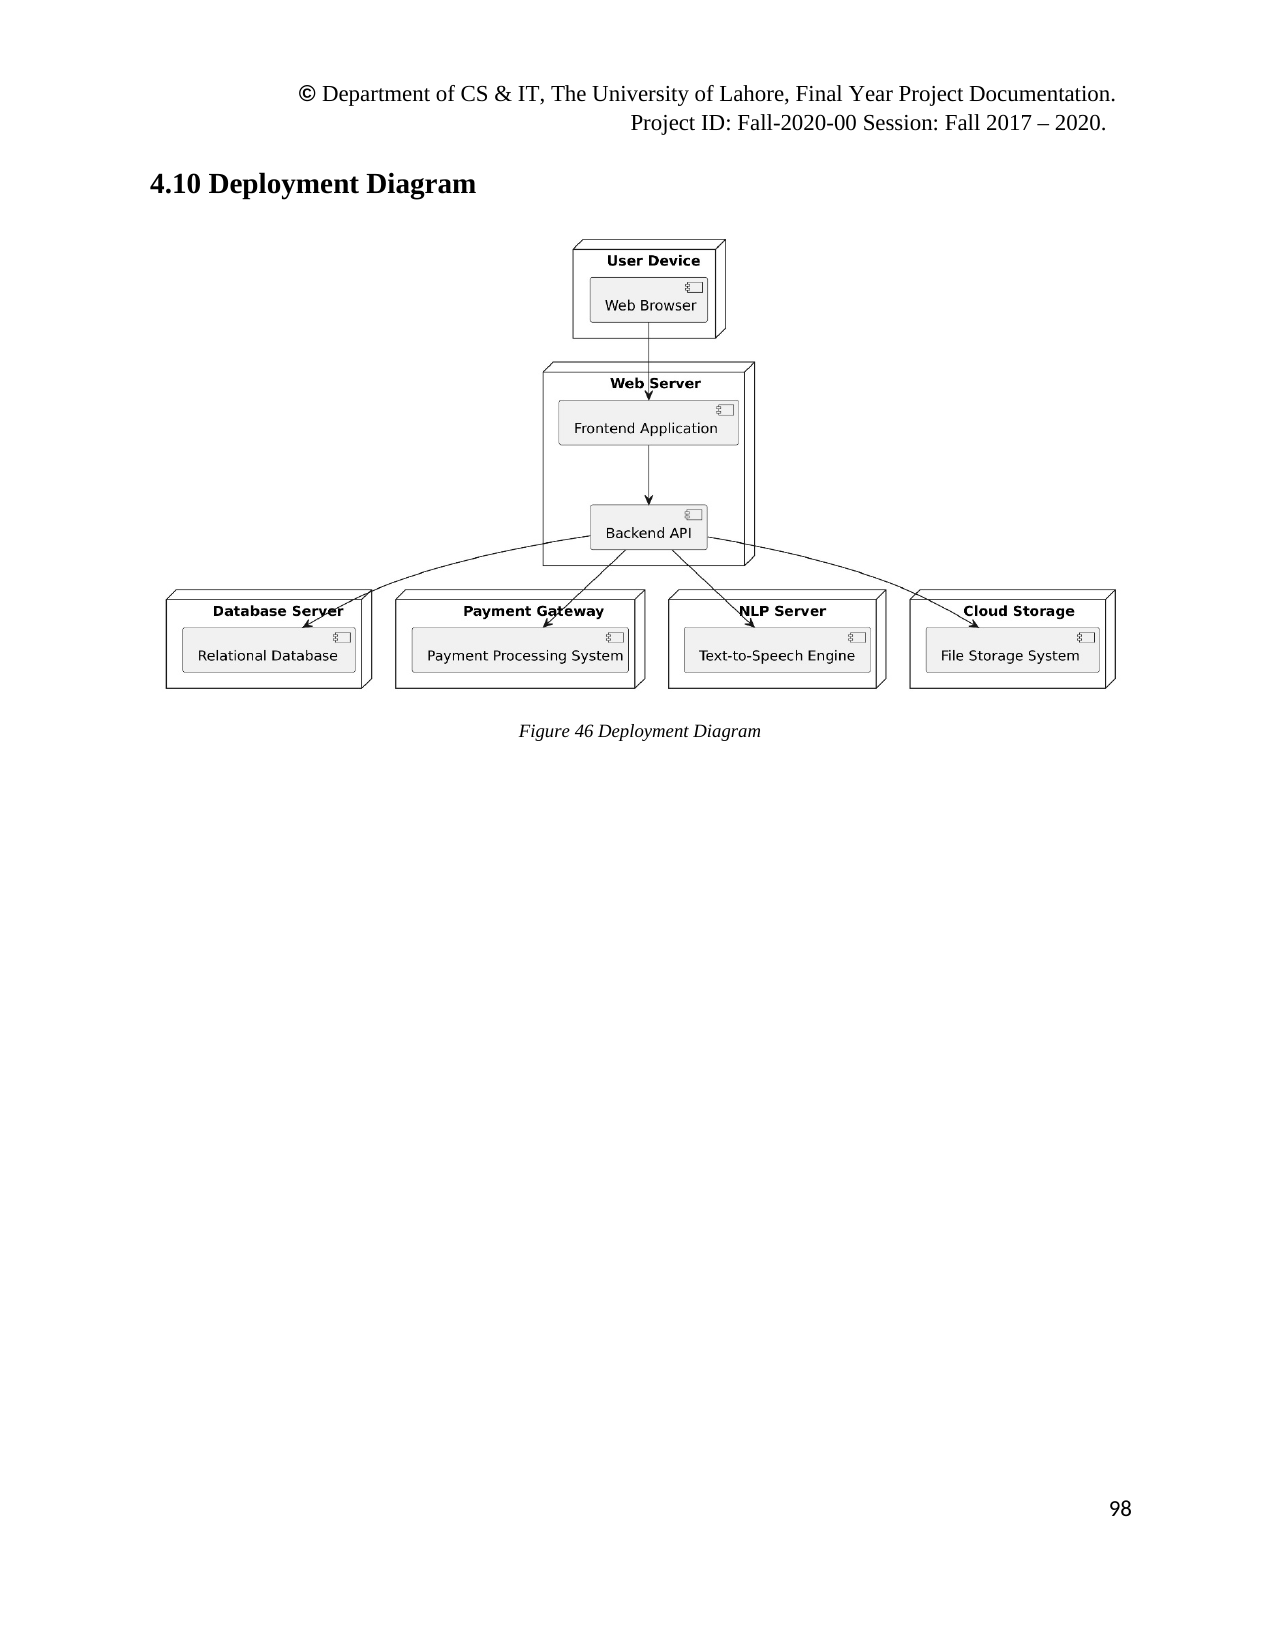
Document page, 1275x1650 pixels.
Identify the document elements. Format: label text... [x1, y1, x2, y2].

picture [150, 233, 1132, 705]
subtitle 4.10 Deployment Diagram [150, 166, 1132, 199]
text Figure 46 Deployment Diagram [150, 719, 1131, 741]
